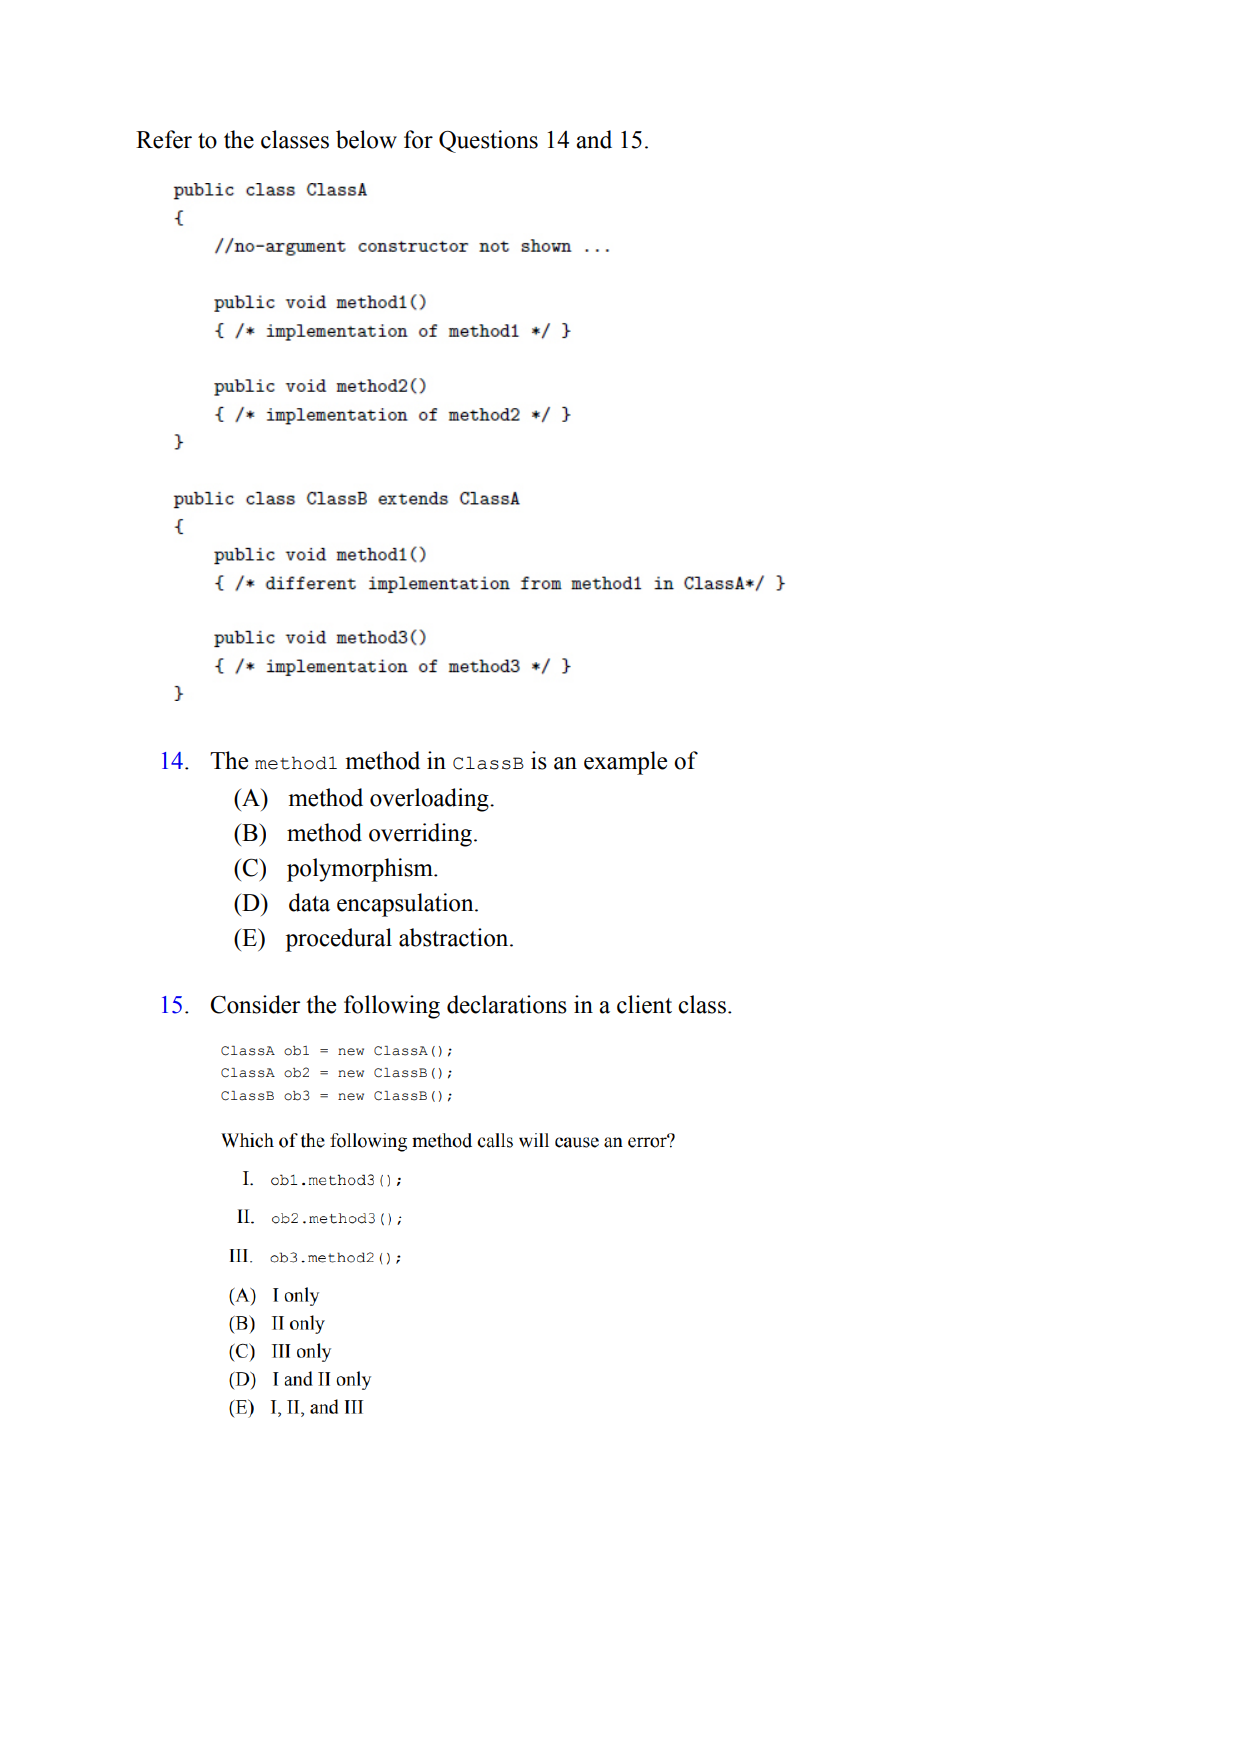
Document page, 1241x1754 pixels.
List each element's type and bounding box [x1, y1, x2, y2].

picture [118, 119, 800, 1429]
